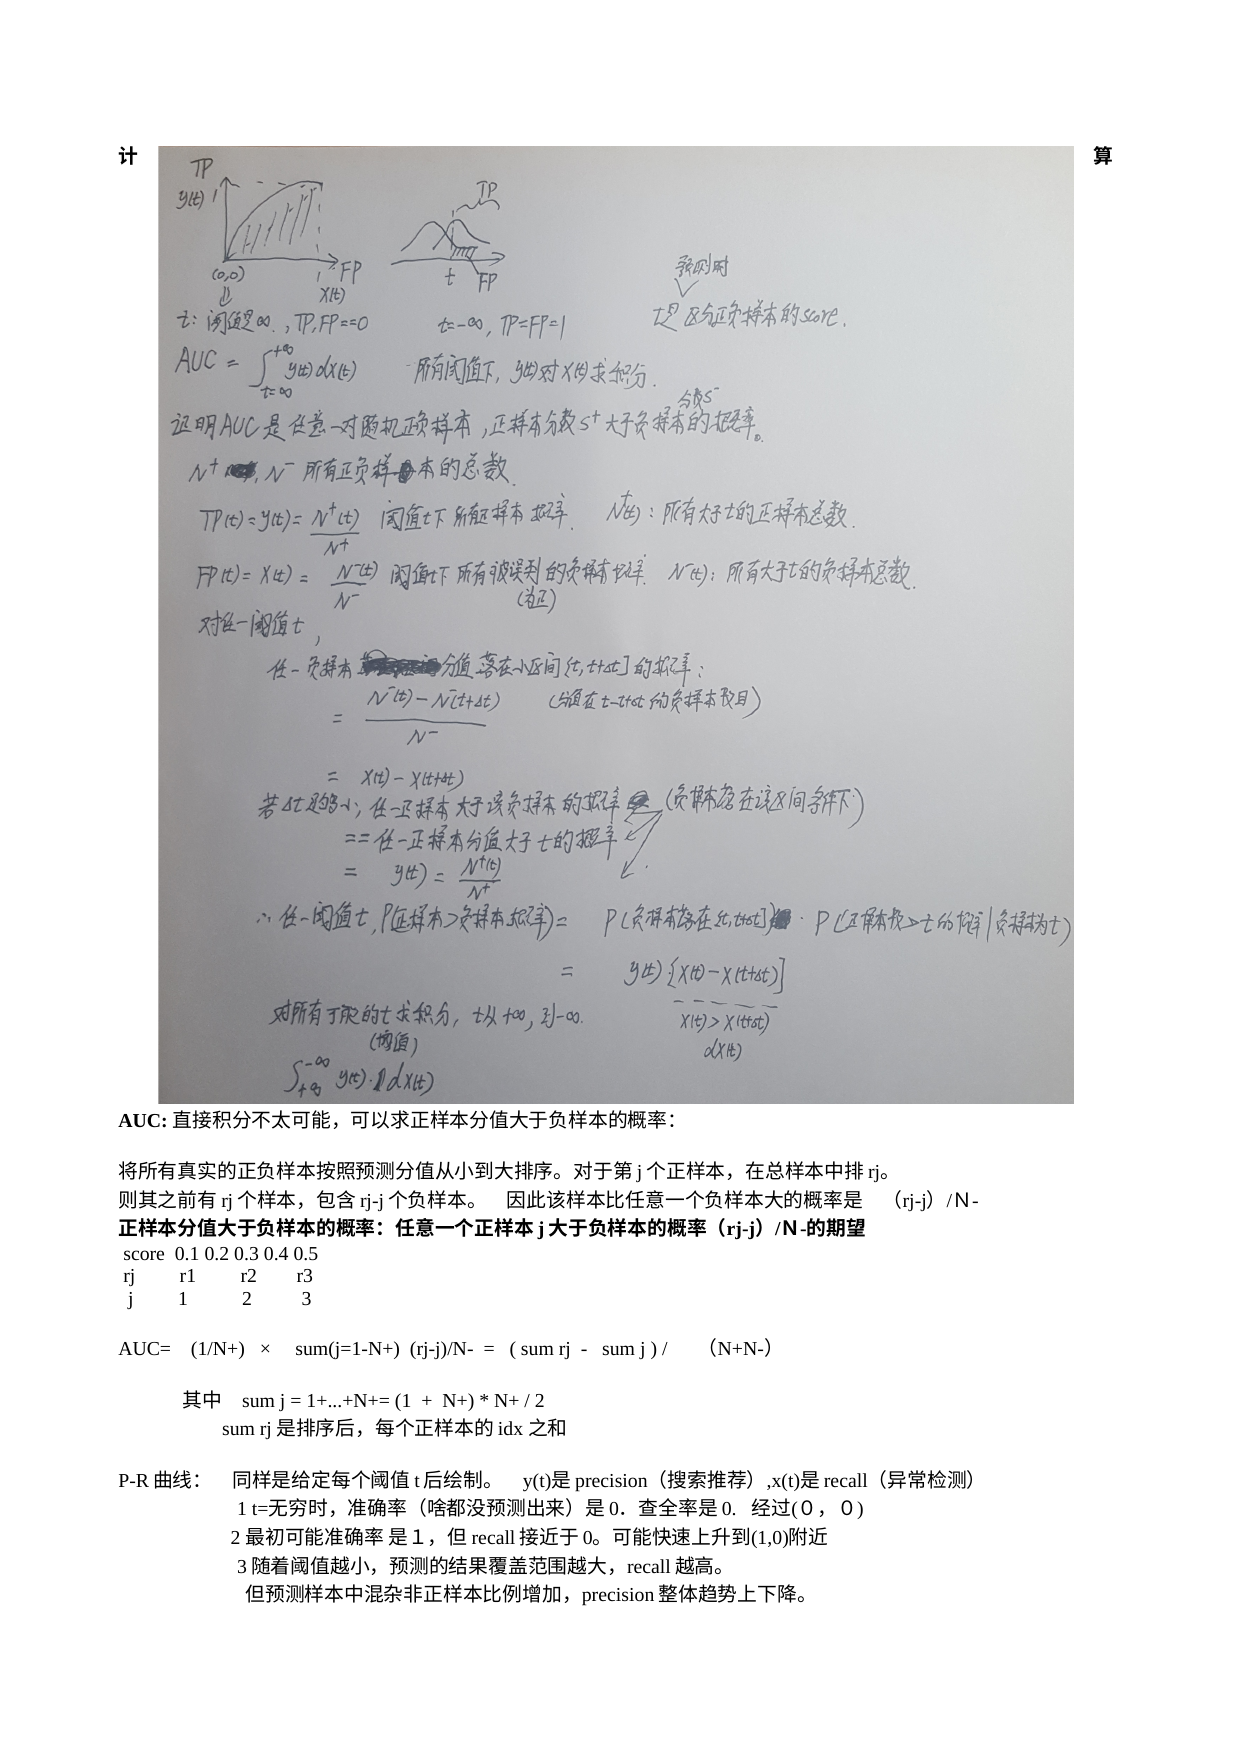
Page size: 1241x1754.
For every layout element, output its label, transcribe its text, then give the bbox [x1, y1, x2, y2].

text 则其之前有rj个样本，包含rj-j个负样本。 因此该样本比任意一个负样本大的概率是 （rj-j）/Ｎ- [118, 1184, 1122, 1213]
text 正样本分值大于负样本的概率：任意一个正样本j大于负样本的概率（rj-j）/Ｎ-的期望 [118, 1213, 1122, 1241]
text P-R曲线： 同样是给定每个阈值t后绘制。 y(t)是precision（搜索推荐）,x(t)是recall（异常检测） [118, 1464, 1122, 1493]
text AUC= (1/N+) × sum(j=1-N+) (rj-j)/N- = ( sum rj - sum j ) / （N+N-） [118, 1333, 1122, 1361]
text rj r1 r2 r3 [118, 1264, 1122, 1287]
text 但预测样本中混杂非正样本比例增加，precision整体趋势上下降。 [118, 1579, 1122, 1607]
text score 0.1 0.2 0.3 0.4 0.5 [118, 1241, 1122, 1264]
text 将所有真实的正负样本按照预测分值从小到大排序。对于第j个正样本，在总样本中排rj。 [118, 1156, 1122, 1184]
text 其中 sum j = 1+...+N+= (1 + N+) * N+ / 2 [118, 1384, 1122, 1413]
text 2 最初可能准确率 是１，但recall接近于0。可能快速上升到(1,0)附近 [118, 1522, 1122, 1550]
text 3随着阈值越小，预测的结果覆盖范围越大，recall越高。 [118, 1550, 1122, 1579]
text 1 t=无穷时，准确率（啥都没预测出来）是0．查全率是0. 经过(０，０) [118, 1493, 1122, 1522]
picture [158, 146, 1074, 1104]
text sum rj是排序后，每个正样本的idx 之和 [118, 1413, 1122, 1441]
text j 1 2 3 [118, 1287, 1122, 1310]
